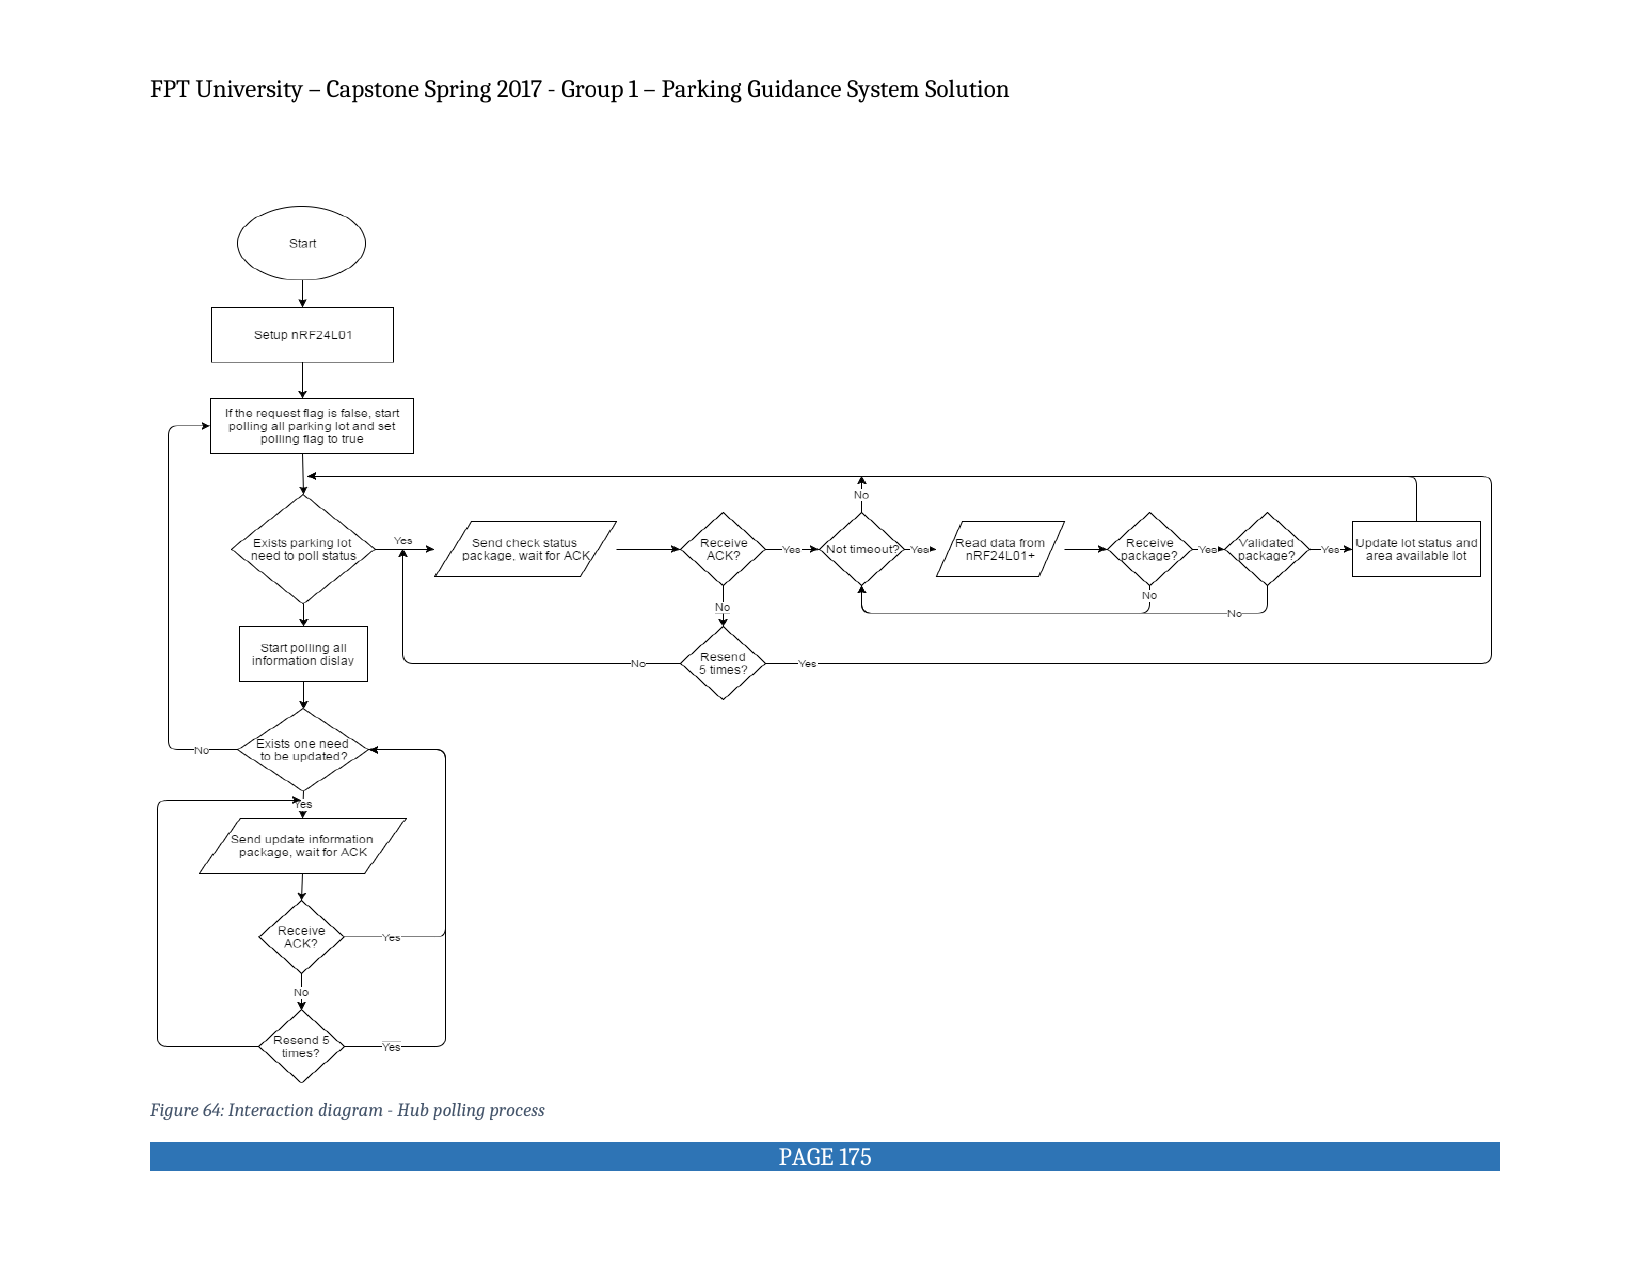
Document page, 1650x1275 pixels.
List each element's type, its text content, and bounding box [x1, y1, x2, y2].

picture [150, 206, 1500, 1083]
text Figure 64: Interaction diagram - Hub polling process [150, 1099, 1500, 1121]
